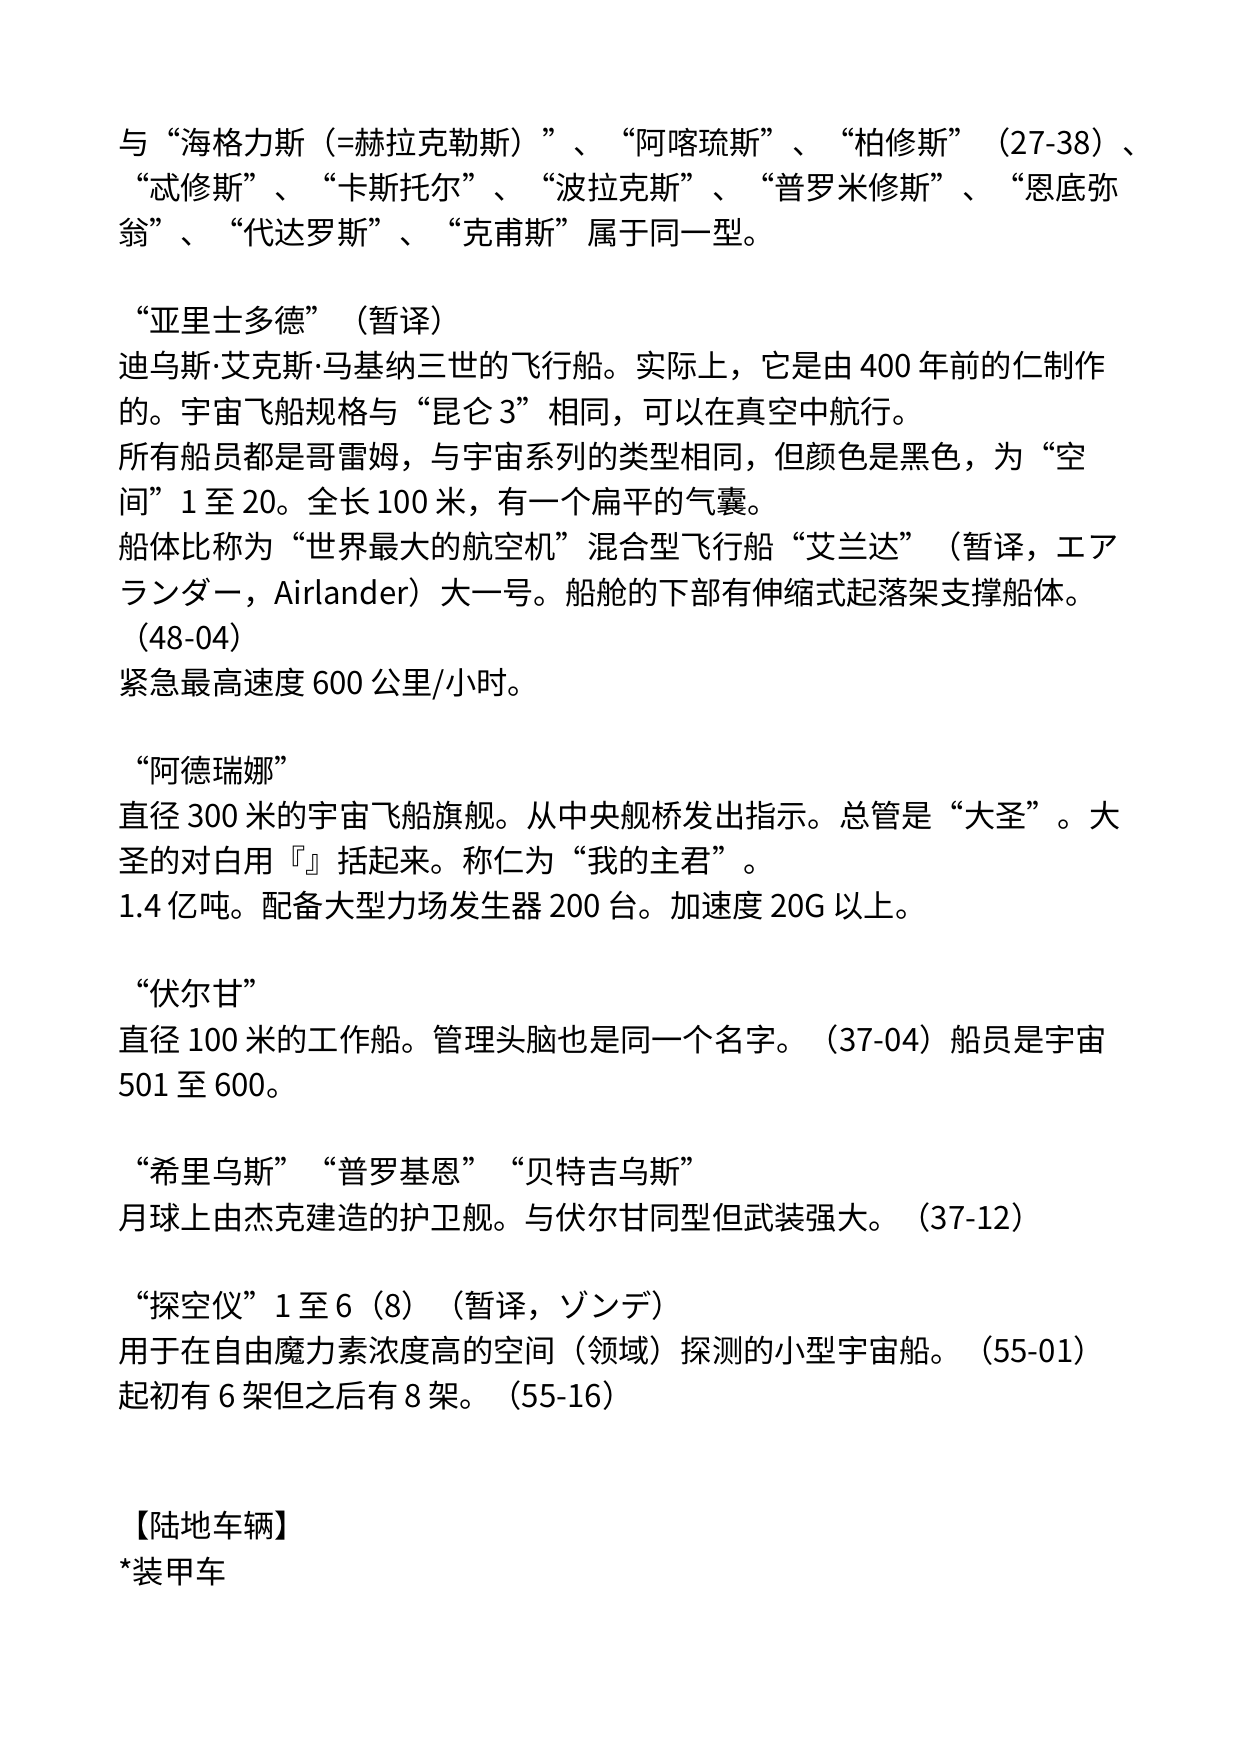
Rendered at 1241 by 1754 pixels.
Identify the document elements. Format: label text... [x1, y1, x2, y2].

text 用于在自由魔力素浓度高的空间（领域）探测的小型宇宙船。（55-01）起初有6架但之后有8架。（55-16） [118, 1326, 1122, 1416]
text 1.4亿吨。配备大型力场发生器200台。加速度20G以上。 [118, 882, 1122, 927]
text 直径100米的工作船。管理头脑也是同一个名字。（37-04）船员是宇宙501至600。 [118, 1015, 1122, 1105]
text 【陆地车辆】 [118, 1502, 1122, 1547]
text 月球上由杰克建造的护卫舰。与伏尔甘同型但武装强大。（37-12） [118, 1193, 1122, 1238]
text 船体比称为“世界最大的航空机”混合型飞行船“艾兰达”（暂译，エアランダー，Airlander）大一号。船舱的下部有伸缩式起落架支撑船体。（48-04） [118, 523, 1122, 658]
text “伏尔甘” [118, 969, 1122, 1015]
text 紧急最高速度600公里/小时。 [118, 658, 1122, 703]
text “探空仪”1至6（8）（暂译，ゾンデ） [118, 1281, 1122, 1326]
text *装甲车 [118, 1547, 1122, 1592]
text 迪乌斯·艾克斯·马基纳三世的飞行船。实际上，它是由400年前的仁制作的。宇宙飞船规格与“昆仑3”相同，可以在真空中航行。 [118, 342, 1122, 432]
text 直径300米的宇宙飞船旗舰。从中央舰桥发出指示。总管是“大圣”。大圣的对白用『』括起来。称仁为“我的主君”。 [118, 791, 1122, 882]
text “亚里士多德”（暂译） [118, 296, 1122, 342]
text 所有船员都是哥雷姆，与宇宙系列的类型相同，但颜色是黑色，为“空间”1至20。全长100米，有一个扁平的气囊。 [118, 432, 1122, 523]
text 与“海格力斯（=赫拉克勒斯）”、“阿喀琉斯”、“柏修斯”（27-38）、“忒修斯”、“卡斯托尔”、“波拉克斯”、“普罗米修斯”、“恩底弥翁”、“代达罗斯”、“克甫斯”属于同一型。 [118, 118, 1122, 254]
text “希里乌斯”“普罗基恩”“贝特吉乌斯” [118, 1148, 1122, 1193]
text “阿德瑞娜” [118, 746, 1122, 791]
